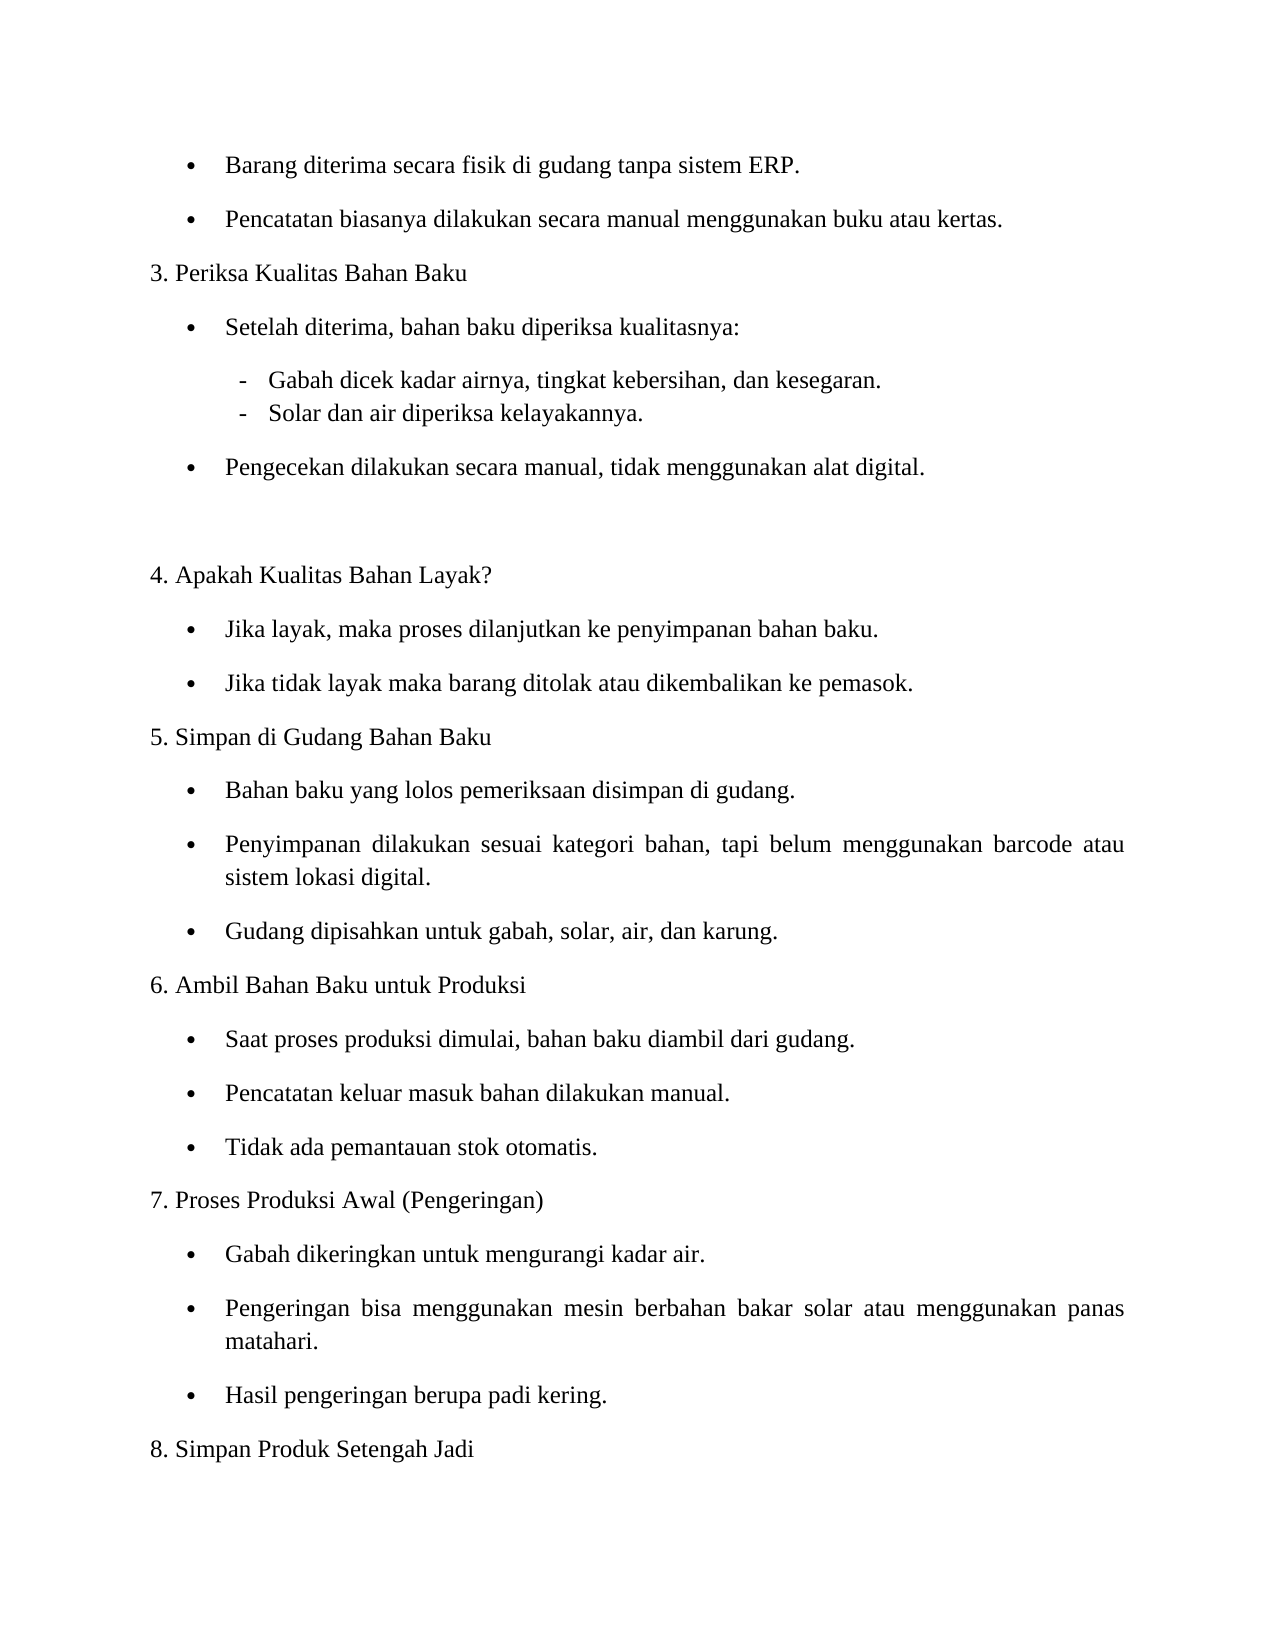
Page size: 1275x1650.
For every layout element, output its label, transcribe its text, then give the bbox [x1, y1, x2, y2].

text 4. Apakah Kualitas Bahan Layak? [150, 560, 1125, 589]
text 3. Periksa Kualitas Bahan Baku [150, 258, 1125, 286]
list Pengeringan bisa menggunakan mesin berbahan bakar solar atau menggunakan panas matahari. [187, 1293, 1125, 1355]
list Bahan baku yang lolos pemeriksaan disimpan di gudang. [187, 775, 1125, 804]
list Pencatatan keluar masuk bahan dilakukan manual. [187, 1078, 1125, 1106]
list Jika tidak layak maka barang ditolak atau dikembalikan ke pemasok. [187, 668, 1125, 696]
list Jika layak, maka proses dilanjutkan ke penyimpanan bahan baku. [187, 614, 1125, 643]
list Gabah dicek kadar airnya, tingkat kebersihan, dan kesegaran. [239, 365, 1125, 394]
list Gudang dipisahkan untuk gabah, solar, air, dan karung. [187, 916, 1125, 945]
text 6. Ambil Bahan Baku untuk Produksi [150, 970, 1125, 999]
list Barang diterima secara fisik di gudang tanpa sistem ERP. [187, 150, 1125, 179]
text 8. Simpan Produk Setengah Jadi [150, 1434, 1125, 1463]
list Penyimpanan dilakukan sesuai kategori bahan, tapi belum menggunakan barcode atau sistem lokasi digital. [187, 829, 1125, 891]
list Pengecekan dilakukan secara manual, tidak menggunakan alat digital. [187, 452, 1125, 481]
list Saat proses produksi dimulai, bahan baku diambil dari gudang. [187, 1024, 1125, 1053]
text 5. Simpan di Gudang Bahan Baku [150, 722, 1125, 750]
list Setelah diterima, bahan baku diperiksa kualitasnya: [187, 312, 1125, 340]
list Pencatatan biasanya dilakukan secara manual menggunakan buku atau kertas. [187, 204, 1125, 233]
list Hasil pengeringan berupa padi kering. [187, 1380, 1125, 1409]
list Gabah dikeringkan untuk mengurangi kadar air. [187, 1239, 1125, 1268]
text 7. Proses Produksi Awal (Pengeringan) [150, 1185, 1125, 1214]
list Solar dan air diperiksa kelayakannya. [239, 398, 1125, 427]
list Tidak ada pemantauan stok otomatis. [187, 1132, 1125, 1160]
